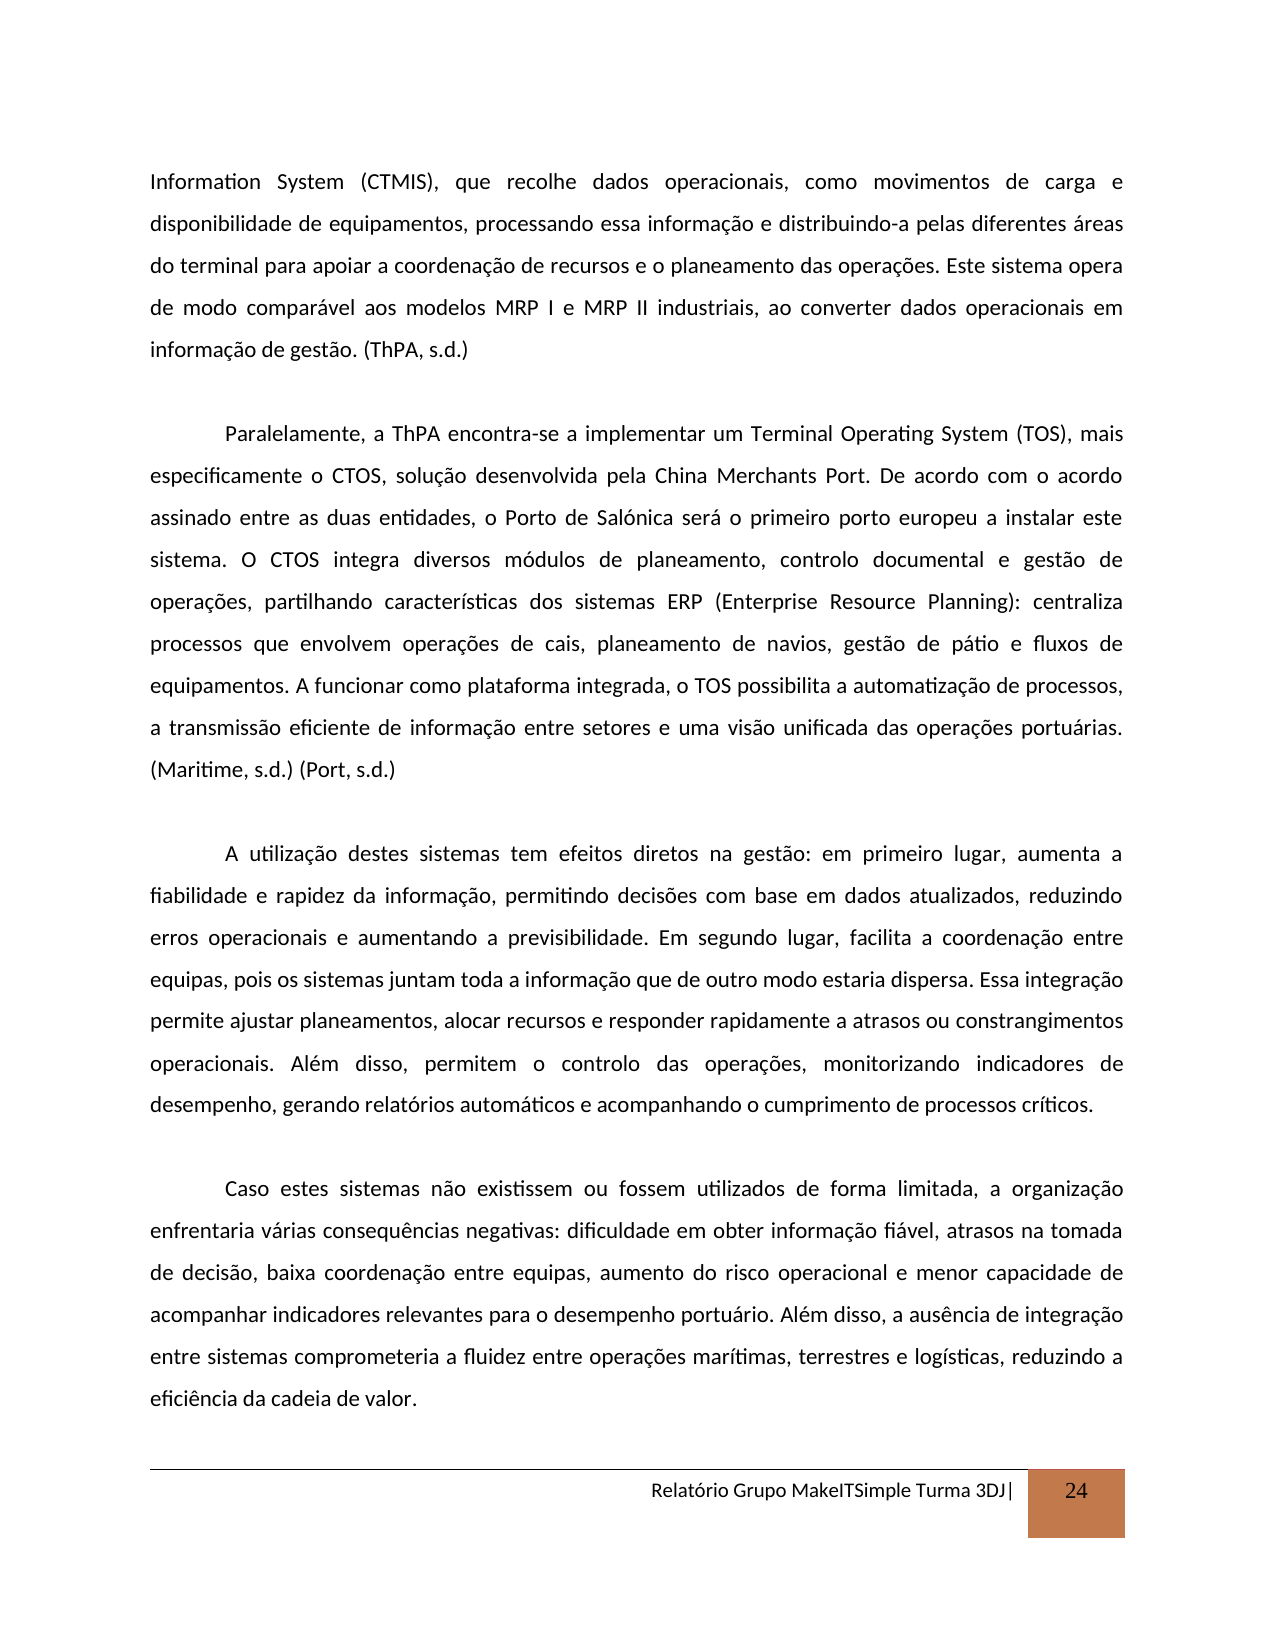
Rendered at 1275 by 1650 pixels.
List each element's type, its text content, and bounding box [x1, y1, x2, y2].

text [150, 167, 1125, 279]
text A utilização destes sistemas tem efeitos diretos na gestão: em primeiro lugar, aumenta a fiabilidade e rapidez da informação, permitindo decisões com base em dados atualizados, reduzindo erros operacionais e aumentando a previsibilidade. Em segundo lugar, facilita a coordenação entre equipas, pois os sistemas juntam toda a informação que de outro modo estaria dispersa. Essa integração permite ajustar planeamentos, alocar recursos e responder rapidamente a atrasos ou constrangimentos operacionais. Além disso, permitem o controlo das operações, monitorizando indicadores de desempenho, gerando relatórios automáticos e acompanhando o cumprimento de processos críticos. [150, 1091, 1125, 1371]
text No caso da ThPA, a gestão portuária baseia-se sobretudo em sistemas especializados para operações marítimo-logísticas. Um dos sistemas centrais é o Container Terminal Management Information System (CTMIS), que recolhe dados operacionais, como movimentos de carga e disponibilidade de equipamentos, processando essa informação e distribuindo-a pelas diferentes áreas do terminal para apoiar a coordenação de recursos e o planeamento das operações. Este sistema opera de modo comparável aos modelos MRP I e MRP II industriais, ao converter dados operacionais em informação de gestão. [150, 335, 1125, 615]
text Paralelamente, a ThPA encontra-se a implementar um Terminal Operating System (TOS), mais especificamente o CTOS, solução desenvolvida pela China Merchants Port. De acordo com o acordo assinado entre as duas entidades, o Porto de Salónica será o primeiro porto europeu a instalar este sistema. O CTOS integra diversos módulos de planeamento, controlo documental e gestão de operações, partilhando características dos sistemas ERP (Enterprise Resource Planning): centraliza processos que envolvem operações de cais, planeamento de navios, gestão de pátio e fluxos de equipamentos. A funcionar como plataforma integrada, o TOS possibilita a automatização de processos, a transmissão eficiente de informação entre setores e uma visão unificada das operações portuárias. [150, 671, 1125, 1035]
